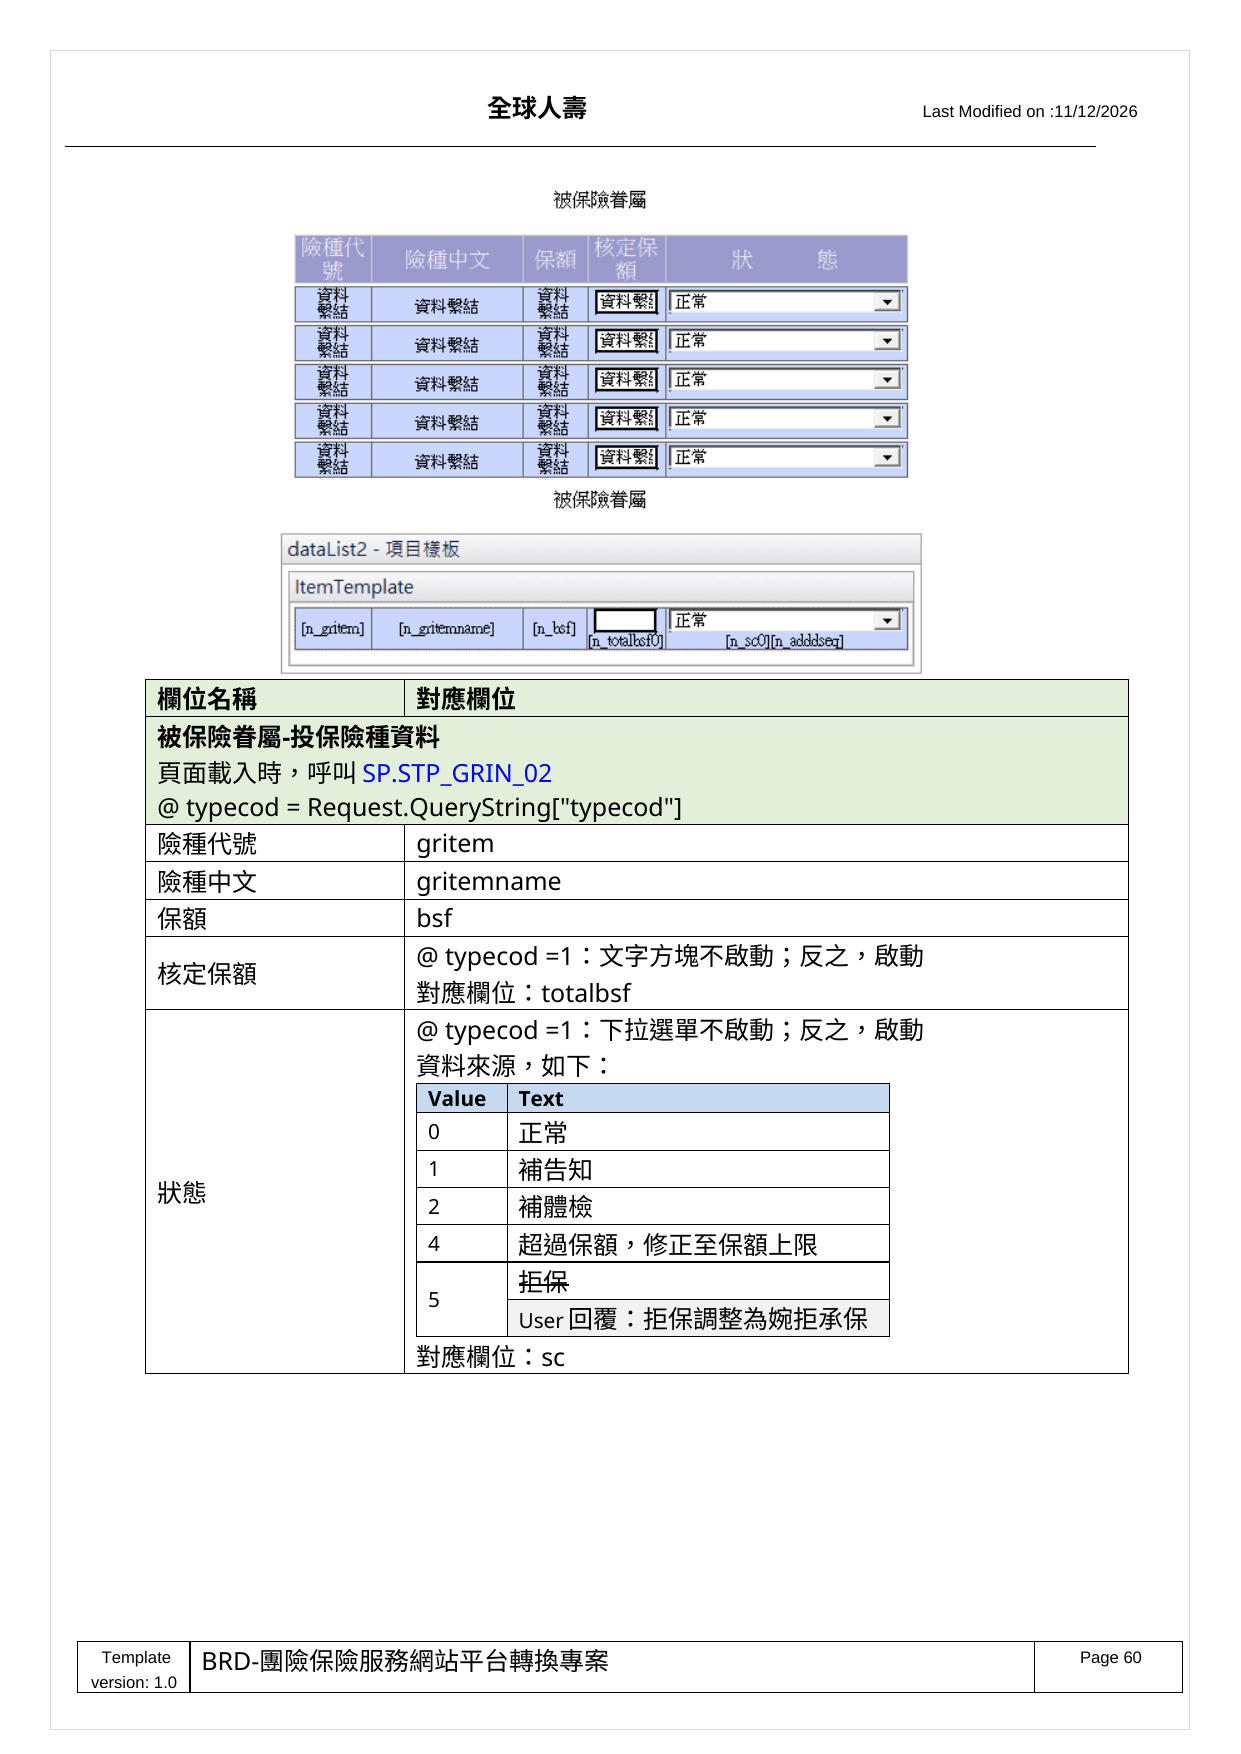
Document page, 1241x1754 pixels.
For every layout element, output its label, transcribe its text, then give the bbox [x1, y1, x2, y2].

picture [276, 186, 927, 679]
table_header 對應欄位 [405, 680, 1128, 716]
table_cell gritem [405, 825, 1128, 861]
table_cell gritemname [405, 862, 1128, 898]
table_cell 核定保額 [146, 937, 404, 1009]
table_header 欄位名稱 [146, 680, 404, 716]
table_cell 險種中文 [146, 862, 404, 898]
table_cell 保額 [146, 900, 404, 936]
table_cell 被保險眷屬-投保險種資料 頁面載入時，呼叫SP.STP_GRIN_02 @ typecod = Request.QueryString["typecod"] [146, 717, 1128, 824]
table_cell 險種代號 [146, 825, 404, 861]
table_cell @ typecod =1：下拉選單不啟動；反之，啟動 資料來源，如下： 對應欄位：sc [405, 1010, 1128, 1373]
table_cell bsf [405, 900, 1128, 936]
table_cell 狀態 [146, 1010, 404, 1373]
table_cell @ typecod =1：文字方塊不啟動；反之，啟動 對應欄位：totalbsf [405, 937, 1128, 1009]
